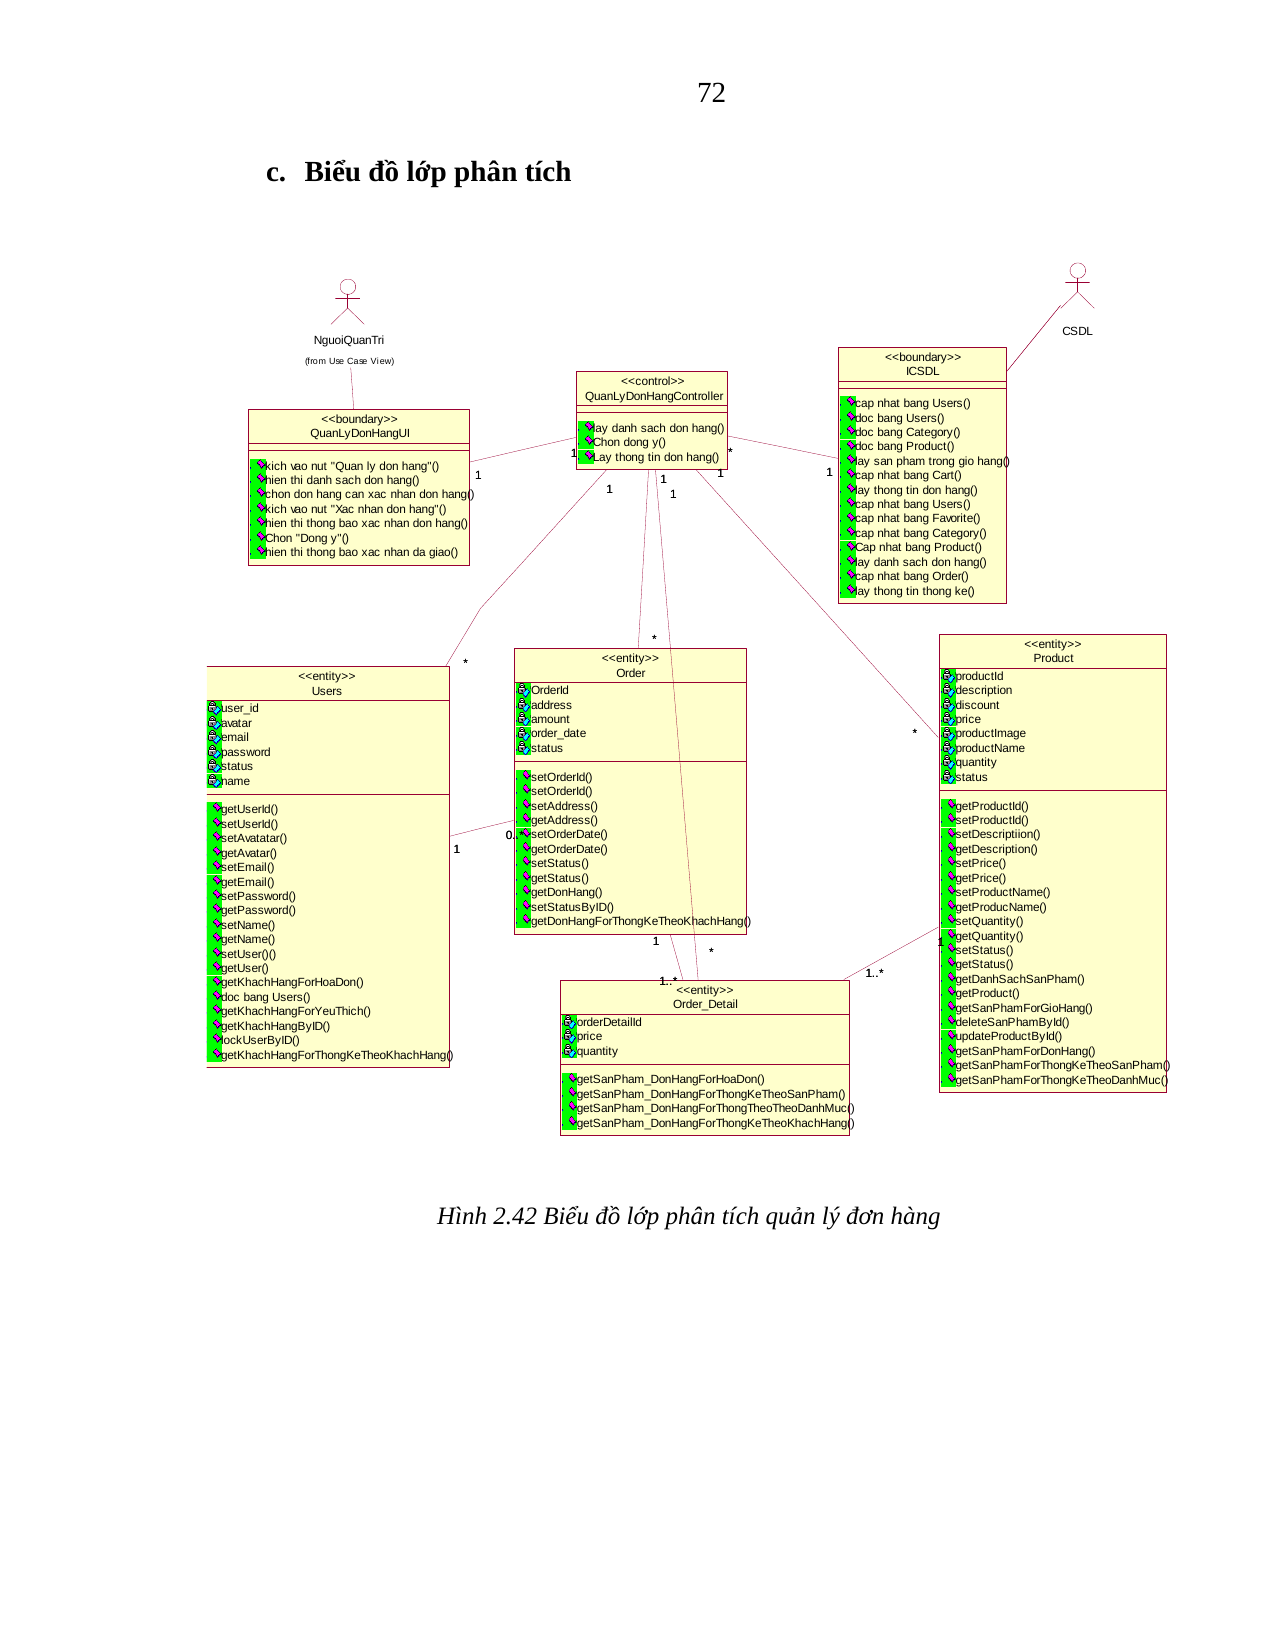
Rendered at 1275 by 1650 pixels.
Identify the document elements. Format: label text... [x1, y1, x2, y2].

text Hình 2.42 Biểu đồ lớp phân tích quản lý đơn hàng [207, 1201, 1157, 1230]
list c. Biểu đồ lớp phân tích [207, 154, 1157, 188]
